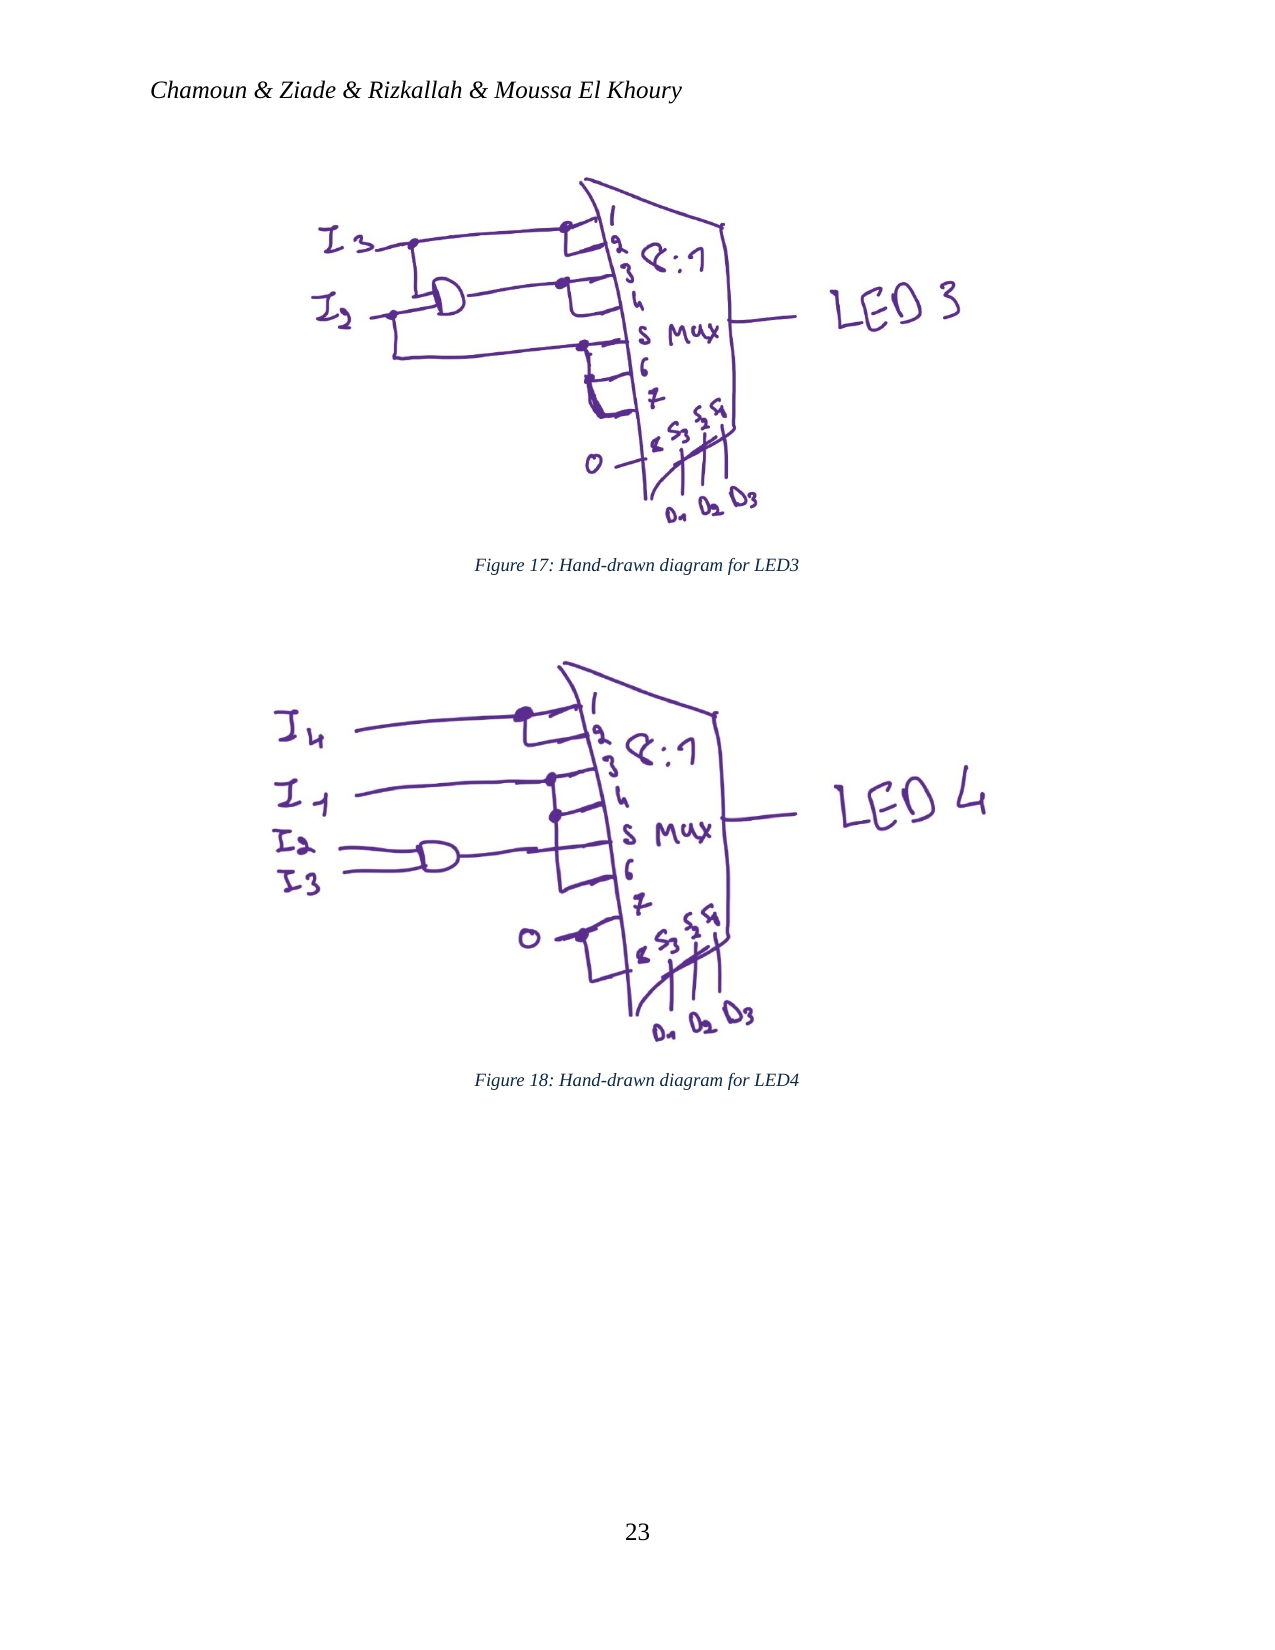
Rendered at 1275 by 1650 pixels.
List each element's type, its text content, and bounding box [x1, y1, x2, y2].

text Figure 18: Hand-drawn diagram for LED4 [150, 1069, 1125, 1091]
picture [262, 646, 1013, 1049]
text Figure 17: Hand-drawn diagram for LED3 [150, 554, 1125, 575]
picture [294, 150, 981, 533]
